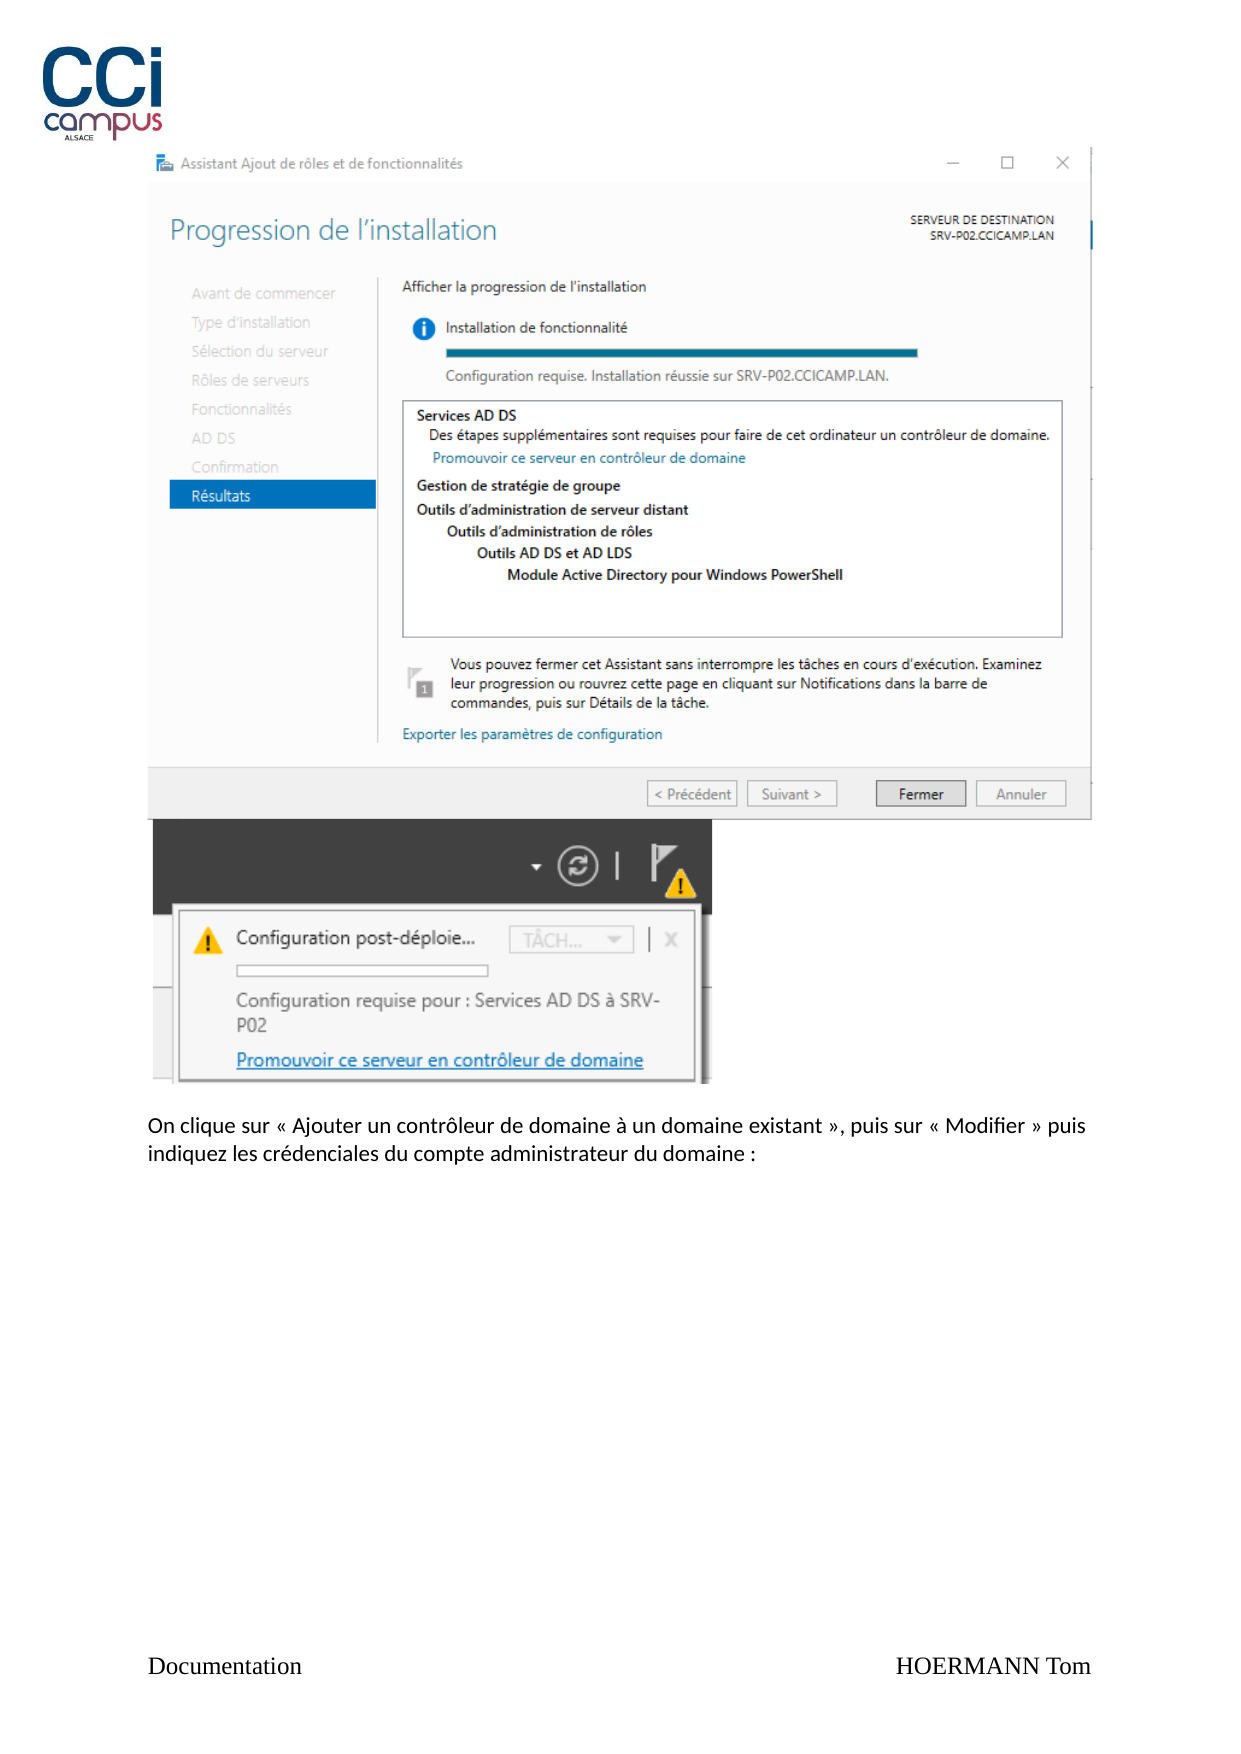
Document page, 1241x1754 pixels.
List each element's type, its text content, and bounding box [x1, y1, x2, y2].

text On clique sur « Ajouter un contrôleur de domaine à un domaine existant », puis sur « Modifier » puis indiquez les crédenciales du compte administrateur du domaine : [148, 1111, 1093, 1167]
picture [35, 26, 1093, 1084]
